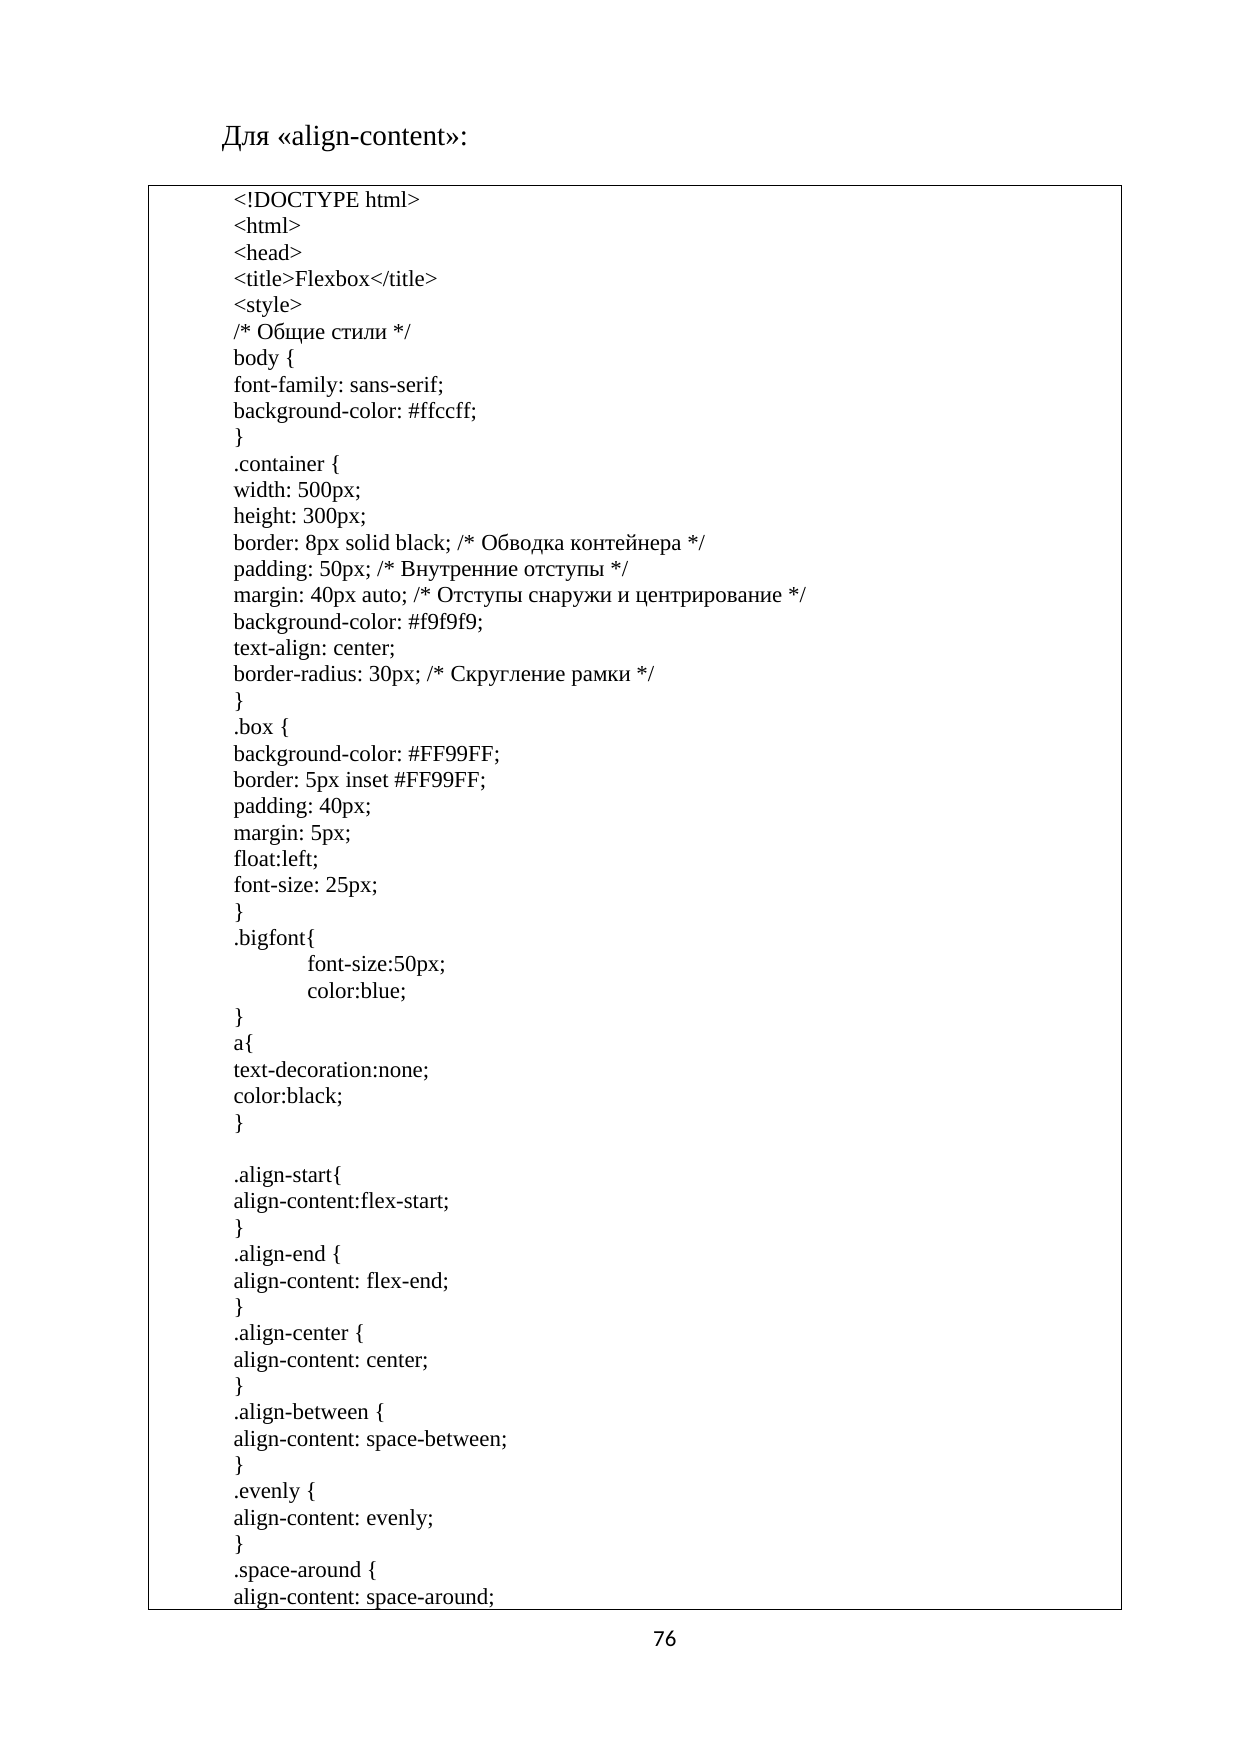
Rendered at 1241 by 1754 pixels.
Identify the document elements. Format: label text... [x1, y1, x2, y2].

text Для «align-content»: [148, 118, 1181, 152]
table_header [149, 186, 1121, 1609]
